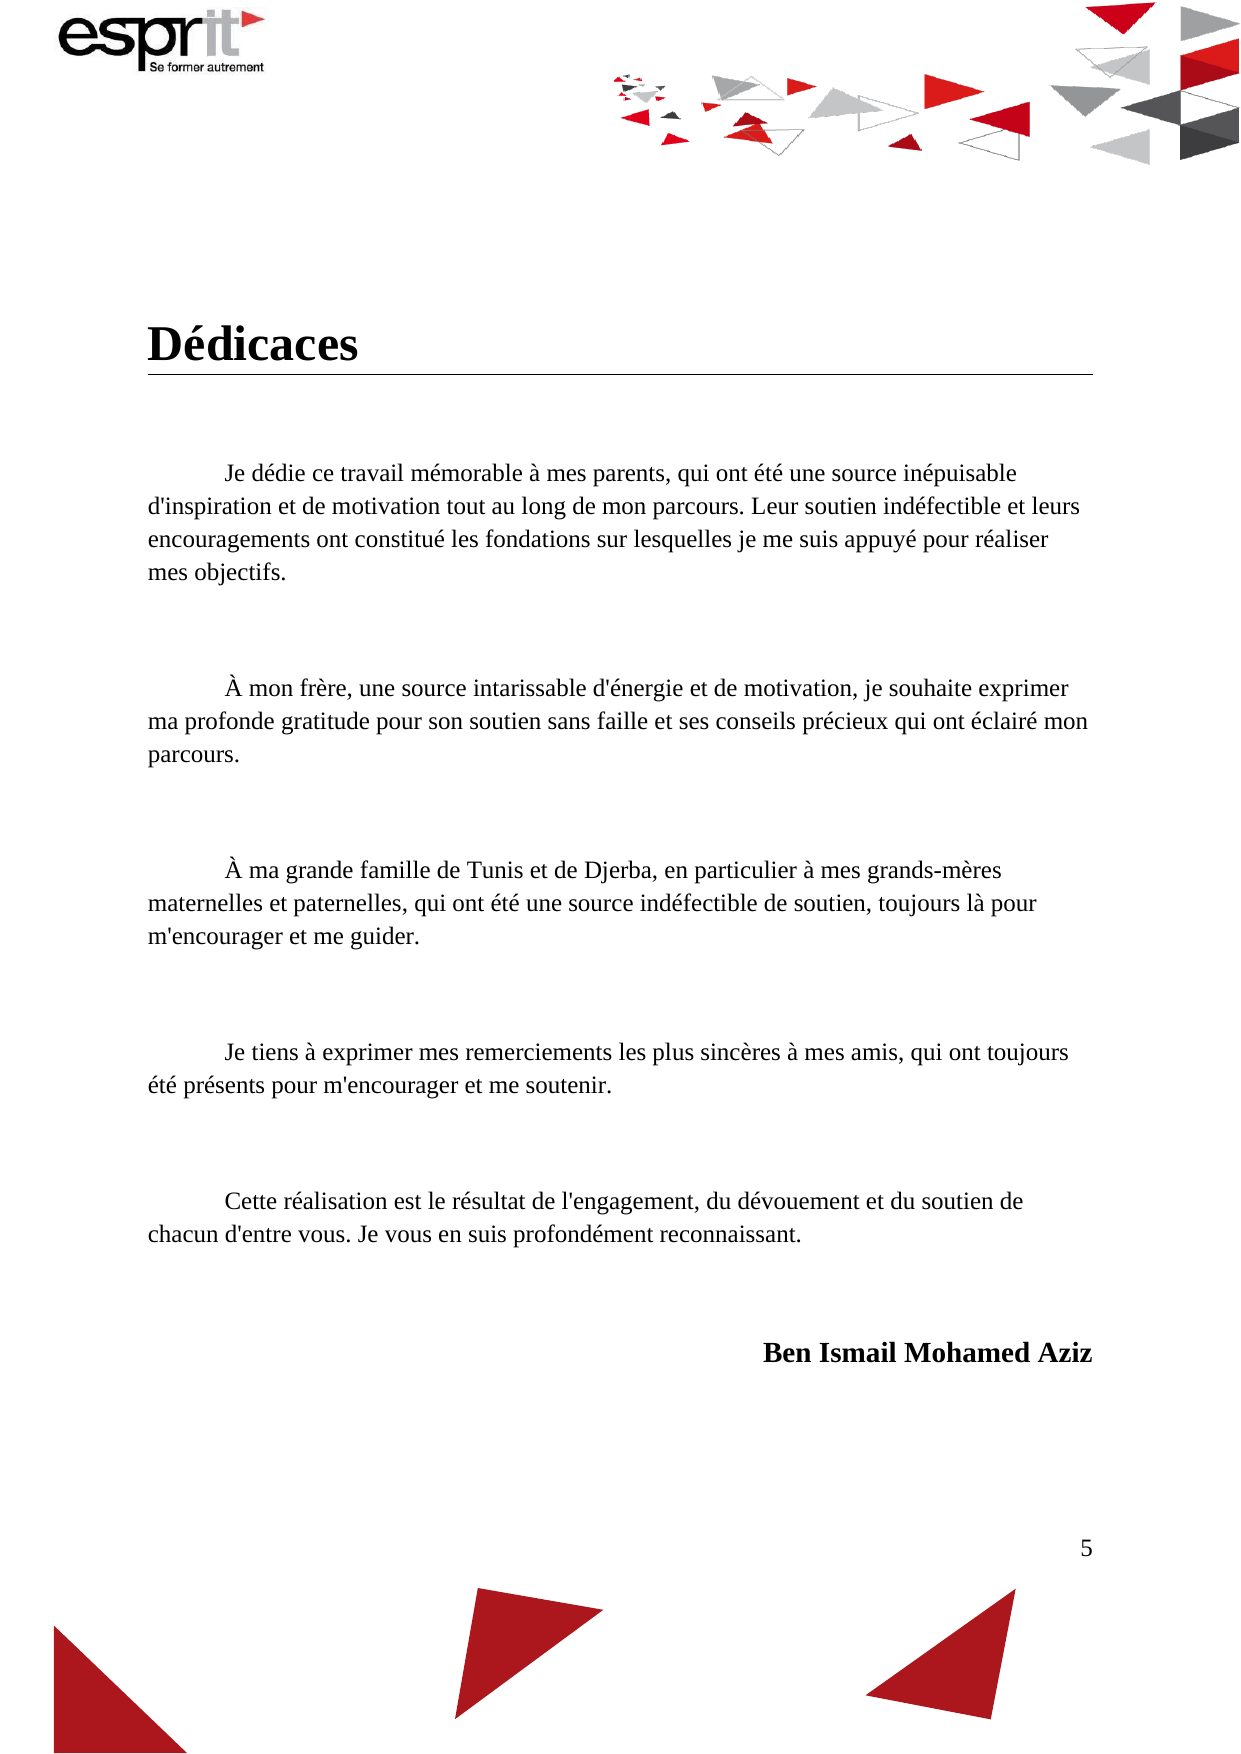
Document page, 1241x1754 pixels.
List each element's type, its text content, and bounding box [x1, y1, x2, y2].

text Je dédie ce travail mémorable à mes parents, qui ont été une source inépuisable d'inspiration et de motivation tout au long de mon parcours. Leur soutien indéfectible et leurs encouragements ont constitué les fondations sur lesquelles je me suis appuyé pour réaliser mes objectifs. [148, 458, 1093, 586]
picture [54, 7, 269, 75]
text Ben Ismail Mohamed Aziz [148, 1335, 1093, 1369]
picture [613, 0, 1241, 167]
text Dédicaces [148, 314, 1093, 374]
text Je tiens à exprimer mes remerciements les plus sincères à mes amis, qui ont toujours été présents pour m'encourager et me soutenir. [148, 1037, 1093, 1099]
text Cette réalisation est le résultat de l'engagement, du dévouement et du soutien de chacun d'entre vous. Je vous en suis profondément reconnaissant. [148, 1186, 1093, 1248]
text À ma grande famille de Tunis et de Djerba, en particulier à mes grands-mères maternelles et paternelles, qui ont été une source indéfectible de soutien, toujours là pour m'encourager et me guider. [148, 855, 1093, 950]
text À mon frère, une source intarissable d'énergie et de motivation, je souhaite exprimer ma profonde gratitude pour son soutien sans faille et ses conseils précieux qui ont éclairé mon parcours. [148, 673, 1093, 768]
